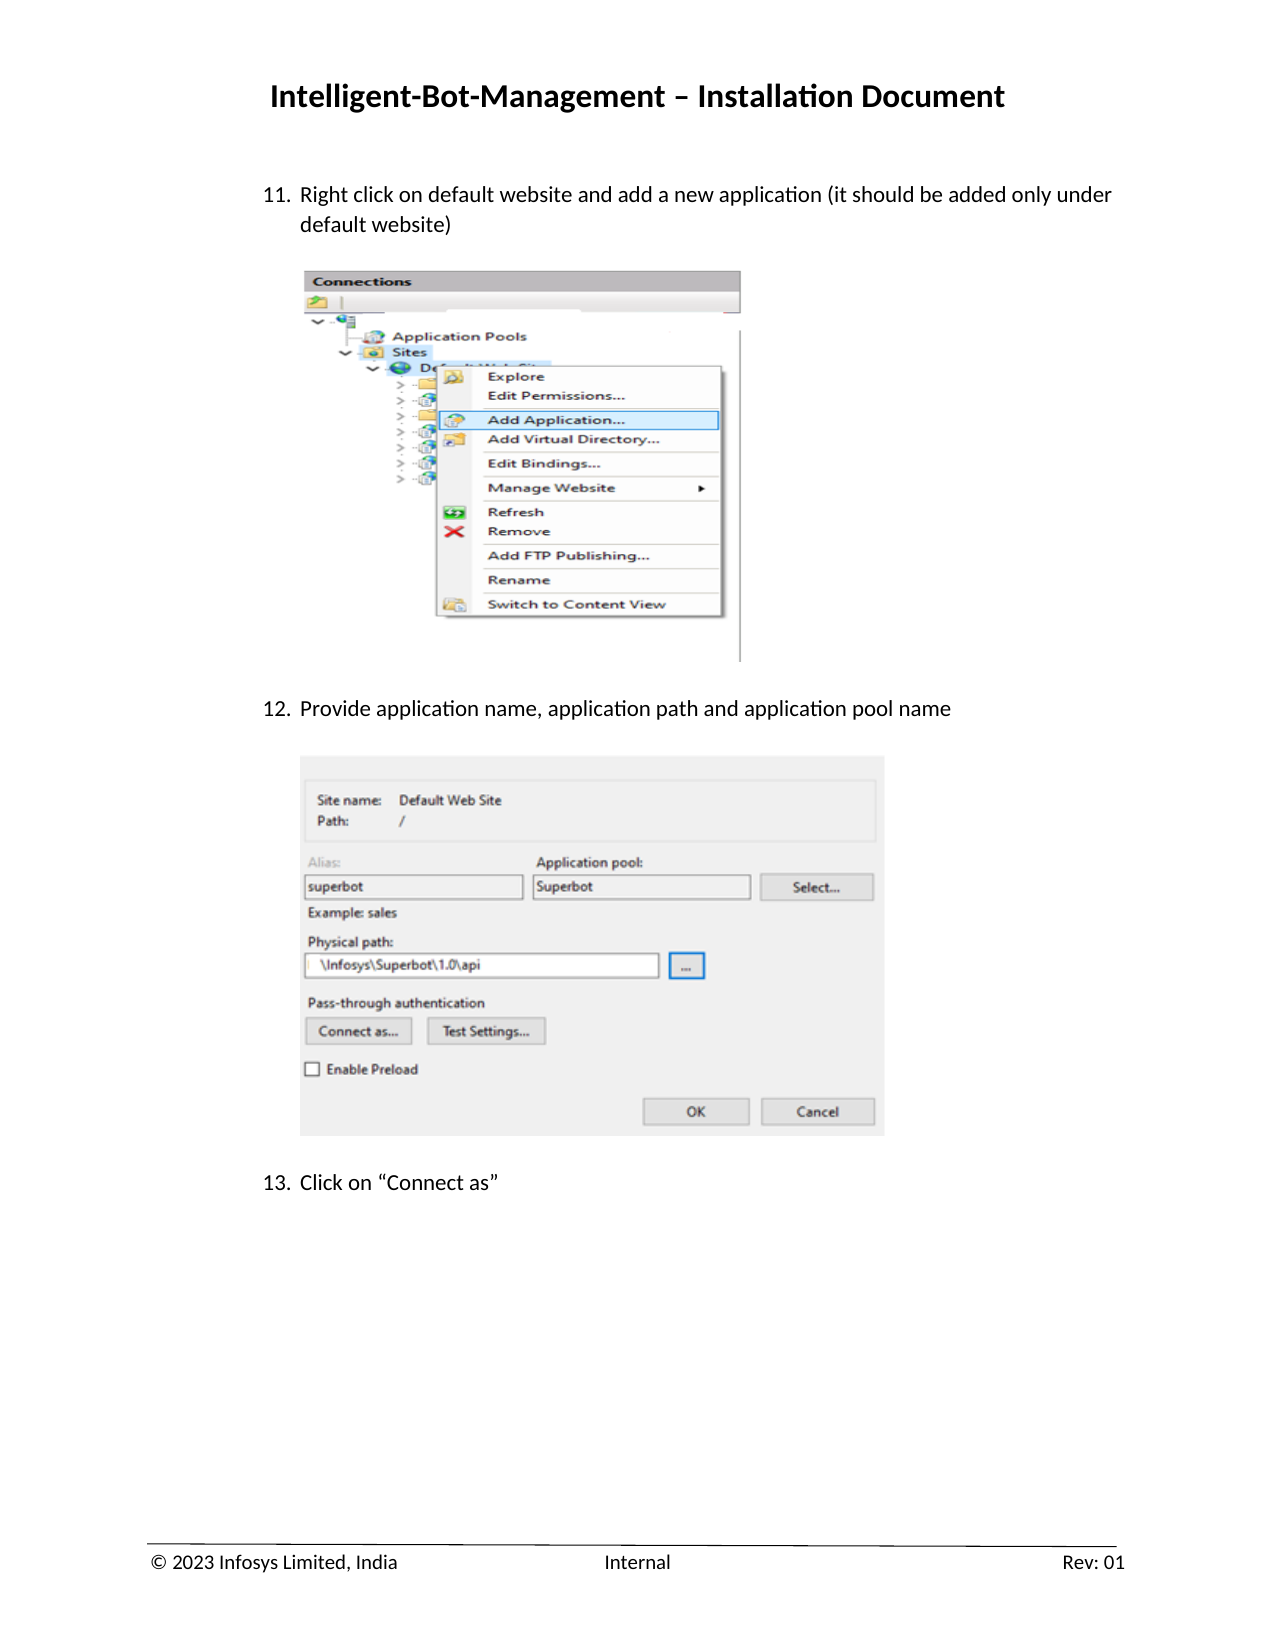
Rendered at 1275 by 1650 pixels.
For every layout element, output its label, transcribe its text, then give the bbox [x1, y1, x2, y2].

list Right click on default website and add a new application (it should be added only under default website) [262, 180, 1125, 238]
picture [300, 270, 744, 662]
list Click on “Connect as” [262, 1168, 1125, 1196]
list Provide application name, application path and application pool name [262, 694, 1125, 722]
picture [300, 754, 891, 1136]
